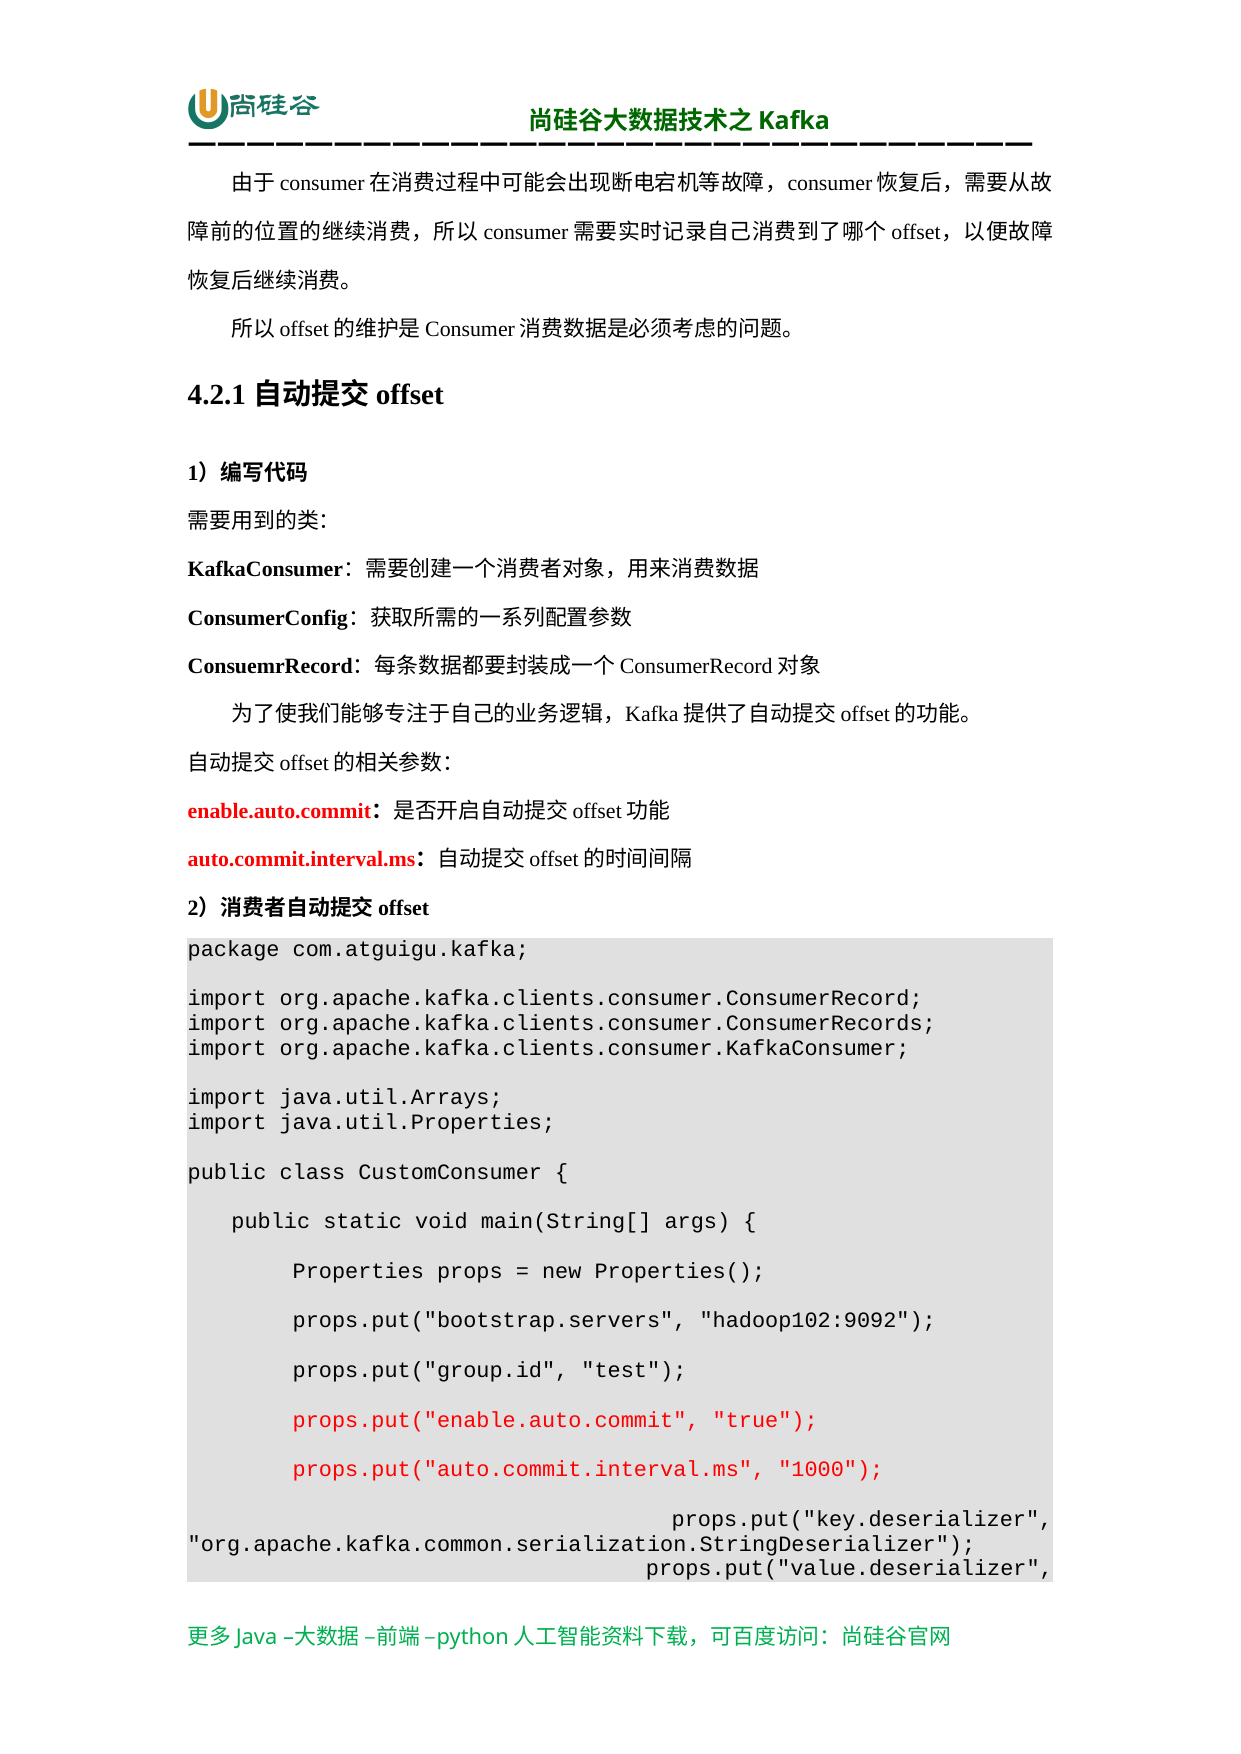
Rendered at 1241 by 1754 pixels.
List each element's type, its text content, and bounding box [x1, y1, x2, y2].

text 所以offset的维护是Consumer消费数据是必须考虑的问题。 [187, 311, 1053, 343]
text public class CustomConsumer { [187, 1161, 1053, 1186]
text props.put("key.deserializer", "org.apache.kafka.common.serialization.StringDeserializer"); [187, 1508, 1053, 1557]
text props.put("enable.auto.commit", "true"); [187, 1409, 1053, 1433]
text props.put("bootstrap.servers", "hadoop102:9092"); [187, 1309, 1053, 1334]
text package com.atguigu.kafka; [187, 938, 1053, 962]
text import java.util.Arrays; [187, 1086, 1053, 1111]
text ConsuemrRecord：每条数据都要封装成一个ConsumerRecord对象 [187, 648, 1053, 680]
text import org.apache.kafka.clients.consumer.ConsumerRecords; [187, 1012, 1053, 1037]
text import org.apache.kafka.clients.consumer.KafkaConsumer; [187, 1037, 1053, 1062]
text props.put("group.id", "test"); [187, 1359, 1053, 1384]
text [187, 1557, 1053, 1582]
text 由于consumer在消费过程中可能会出现断电宕机等故障，consumer恢复后，需要从故障前的位置的继续消费，所以consumer需要实时记录自己消费到了哪个offset，以便故障恢复后继续消费。 [187, 165, 1053, 295]
text props.put("auto.commit.interval.ms", "1000"); [187, 1458, 1053, 1483]
text import org.apache.kafka.clients.consumer.ConsumerRecord; [187, 987, 1053, 1012]
subtitle 4.2.1 自动提交offset [187, 359, 1053, 424]
text auto.commit.interval.ms：自动提交offset的时间间隔 [187, 841, 1053, 873]
text 自动提交offset的相关参数： [187, 744, 1053, 777]
text 需要用到的类： [187, 503, 1053, 535]
text ConsumerConfig：获取所需的一系列配置参数 [187, 599, 1053, 632]
text enable.auto.commit：是否开启自动提交offset功能 [187, 793, 1053, 825]
text public static void main(String[] args) { [187, 1210, 1053, 1235]
text 为了使我们能够专注于自己的业务逻辑，Kafka提供了自动提交offset的功能。 [187, 696, 1053, 728]
text import java.util.Properties; [187, 1111, 1053, 1136]
text Properties props = new Properties(); [187, 1260, 1053, 1285]
text 1）编写代码 [187, 454, 1053, 487]
text 2）消费者自动提交offset [187, 889, 1053, 922]
text KafkaConsumer：需要创建一个消费者对象，用来消费数据 [187, 551, 1053, 583]
